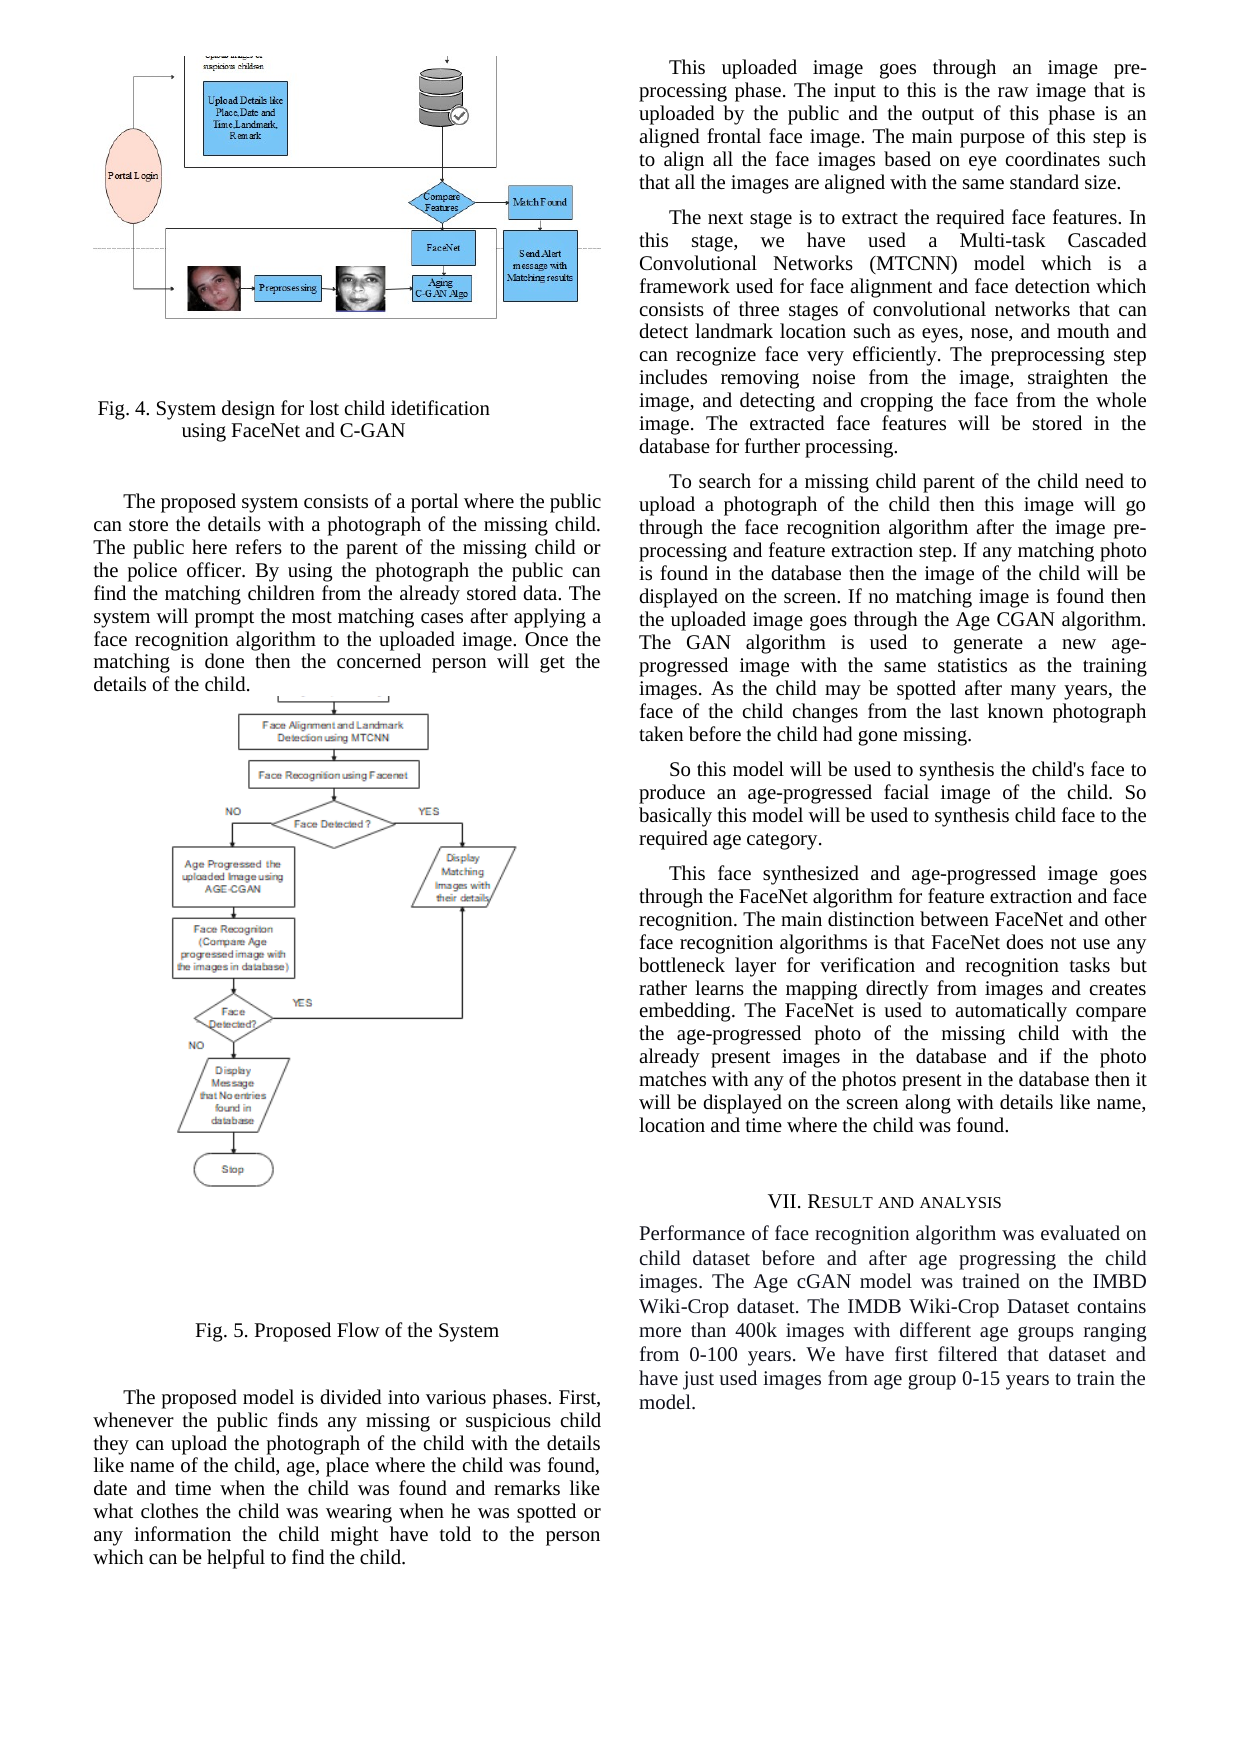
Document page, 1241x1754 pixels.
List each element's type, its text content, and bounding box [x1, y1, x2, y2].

subtitle Result and analysis [639, 1189, 1147, 1213]
text To search for a missing child parent of the child need to upload a photograph of the child then this image will go through the face recognition algorithm after the image pre-processing and feature extraction step. If any matching photo is found in the database then the image of the child will be displayed on the screen. If no matching image is found then the uploaded image goes through the Age CGAN algorithm. The GAN algorithm is used to generate a new age-progressed image with the same statistics as the training images. As the child may be spotted after many years, the face of the child changes from the last known photograph taken before the child had gone missing. [639, 471, 1147, 746]
text The next stage is to extract the required face features. In this stage, we have used a Multi-task Cascaded Convolutional Networks (MTCNN) model which is a framework used for face alignment and face detection which consists of three stages of convolutional networks that can detect landmark location such as eyes, nose, and mouth and can recognize face very efficiently. The preprocessing step includes removing noise from the image, straighten the image, and detecting and cropping the face from the whole image. The extracted face features will be stored in the database for further processing. [639, 206, 1147, 458]
text Fig. 5. Proposed Flow of the System [93, 1318, 601, 1342]
text So this model will be used to synthesis the child's face to produce an age-progressed facial image of the child. So basically this model will be used to synthesis child face to the required age category. [639, 758, 1147, 849]
text This uploaded image goes through an image pre-processing phase. The input to this is the raw image that is uploaded by the public and the output of this phase is an aligned frontal face image. The main purpose of this step is to align all the face images based on eye coordinates such that all the images are aligned with the same standard size. [639, 56, 1147, 194]
text Performance of face recognition algorithm was evaluated on child dataset before and after age progressing the child images. The Age cGAN model was trained on the IMBD Wiki-Crop dataset. The IMDB Wiki-Crop Dataset contains more than 400k images with different age groups ranging from 0-100 years. We have first filtered that dataset and have just used images from age group 0-15 years to train the model. [639, 1221, 1147, 1414]
picture [93, 56, 601, 319]
text This face synthesized and age-progressed image goes through the FaceNet algorithm for feature extraction and face recognition. The main distinction between FaceNet and other face recognition algorithms is that FaceNet does not use any bottleneck layer for verification and recognition tasks but rather learns the mapping directly from images and creates embedding. The FaceNet is used to automatically compare the age-progressed photo of the missing child with the already present images in the database and if the photo matches with any of the photos present in the database then it will be displayed on the screen along with details like name, location and time where the child was found. [639, 862, 1147, 1137]
text The proposed system consists of a portal where the public can store the details with a photograph of the missing child. The public here refers to the parent of the missing child or the police officer. By using the photograph the public can find the matching children from the already stored data. The system will prompt the most matching cases after applying a face recognition algorithm to the uploaded image. Once the matching is done then the concerned person will get the details of the child. [93, 490, 601, 696]
text Fig. 4. System design for lost child idetification using FaceNet and C-GAN [95, 397, 492, 442]
text The proposed model is divided into various phases. First, whenever the public finds any missing or suspicious child they can upload the photograph of the child with the details like name of the child, age, place where the child was found, date and time when the child was found and remarks like what clothes the child was wearing when he was spotted or any information the child might have told to the person which can be helpful to find the child. [93, 1386, 601, 1569]
picture [93, 696, 570, 1187]
